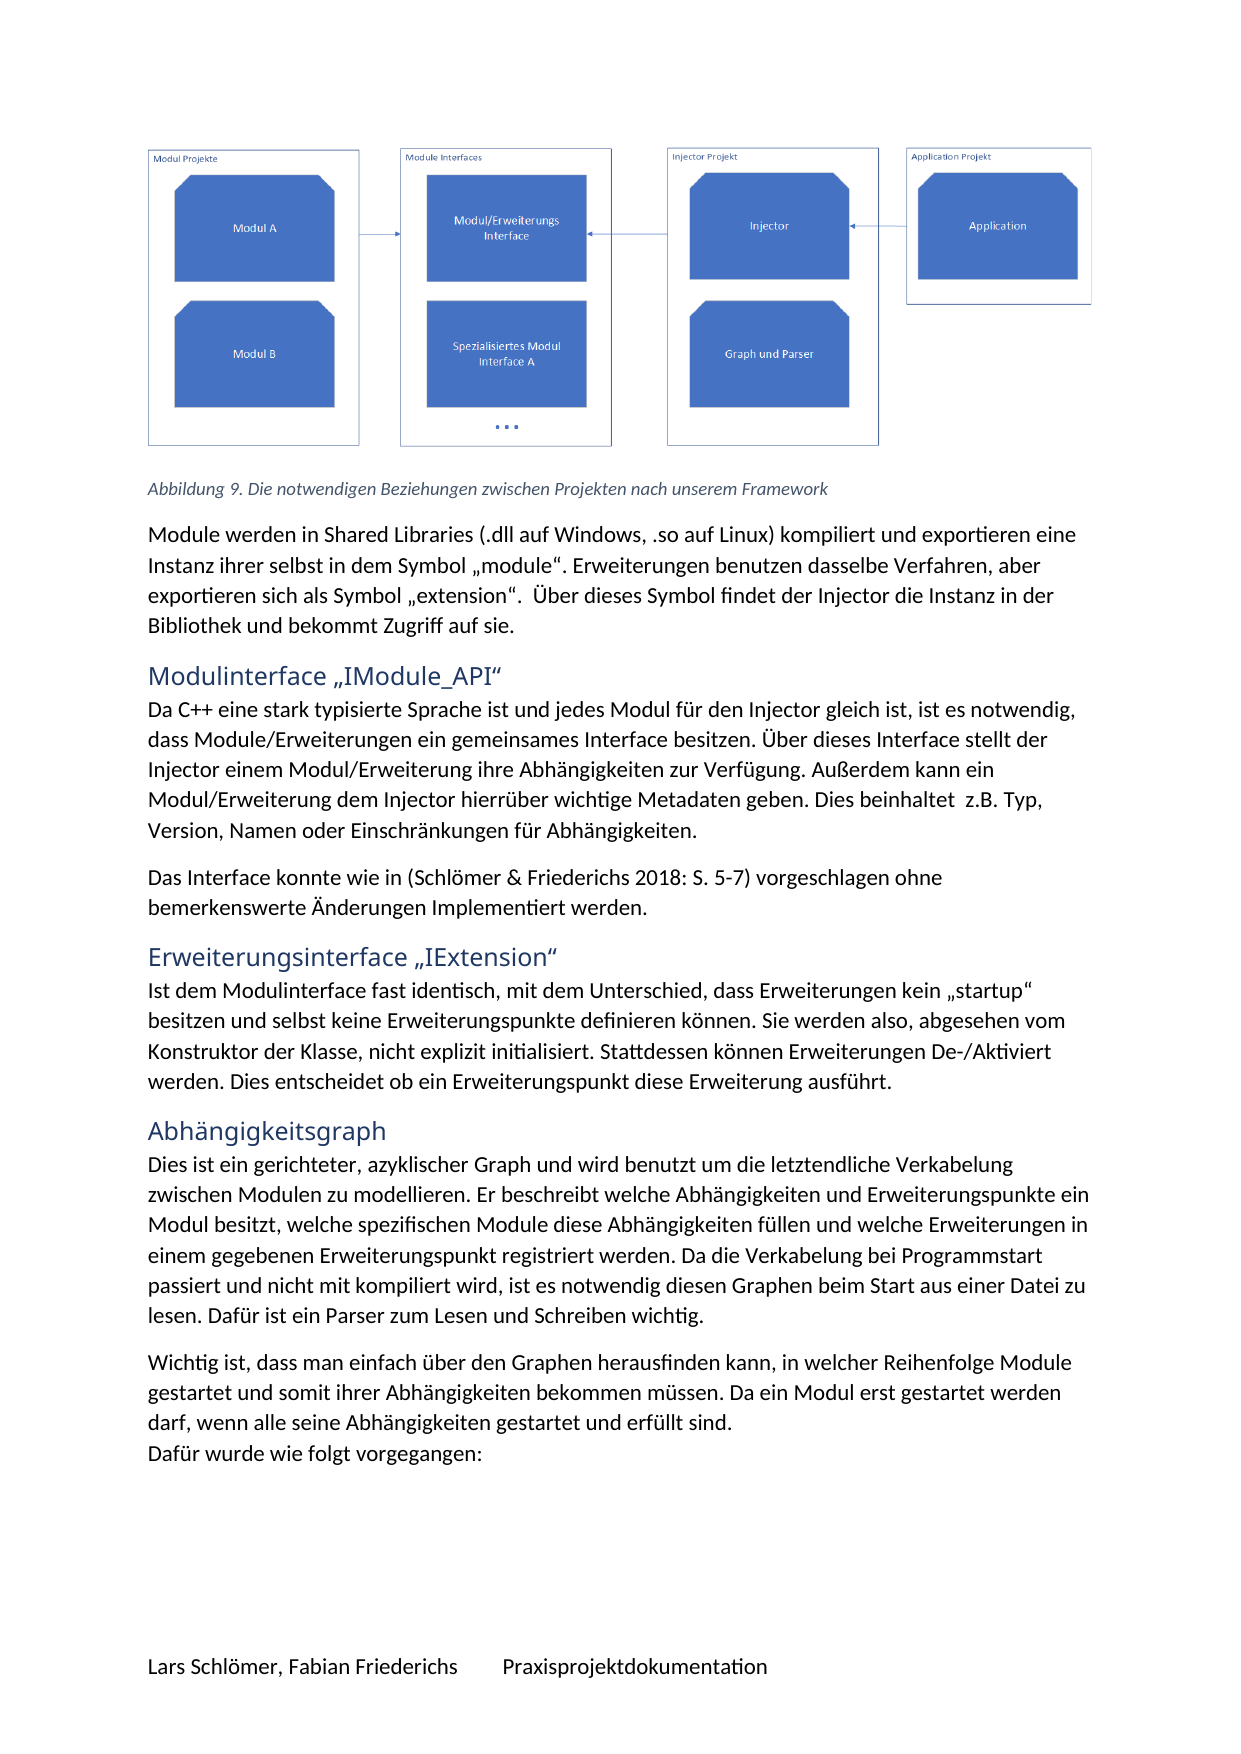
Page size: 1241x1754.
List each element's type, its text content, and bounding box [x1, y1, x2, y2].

text Ist dem Modulinterface fast identisch, mit dem Unterschied, dass Erweiterungen kein „startup“ besitzen und selbst keine Erweiterungspunkte definieren können. Sie werden also, abgesehen vom Konstruktor der Klasse, nicht explizit initialisiert. Stattdessen können Erweiterungen De-/Aktiviert werden. Dies entscheidet ob ein Erweiterungspunkt diese Erweiterung ausführt. [148, 976, 1093, 1095]
picture [147, 147, 1092, 458]
subtitle Modulinterface „IModule_API“ [148, 658, 1093, 692]
text Das Interface konnte wie in (Schlömer & Friederichs 2018: S. 5-7) vorgeschlagen ohne bemerkenswerte Änderungen Implementiert werden. [148, 863, 1093, 921]
text Wichtig ist, dass man einfach über den Graphen herausfinden kann, in welcher Reihenfolge Module gestartet und somit ihrer Abhängigkeiten bekommen müssen. Da ein Modul erst gestartet werden darf, wenn alle seine Abhängigkeiten gestartet und erfüllt sind. Dafür wurde wie folgt vorgegangen: [148, 1348, 1093, 1467]
text Da C++ eine stark typisierte Sprache ist und jedes Modul für den Injector gleich ist, ist es notwendig, dass Module/Erweiterungen ein gemeinsames Interface besitzen. Über dieses Interface stellt der Injector einem Modul/Erweiterung ihre Abhängigkeiten zur Verfügung. Außerdem kann ein Modul/Erweiterung dem Injector hierrüber wichtige Metadaten geben. Dies beinhaltet z.B. Typ, Version, Namen oder Einschränkungen für Abhängigkeiten. [148, 695, 1093, 844]
text Module werden in Shared Libraries (.dll auf Windows, .so auf Linux) kompiliert und exportieren eine Instanz ihrer selbst in dem Symbol „module“. Erweiterungen benutzen dasselbe Verfahren, aber exportieren sich als Symbol „extension“. Über dieses Symbol findet der Injector die Instanz in der Bibliothek und bekommt Zugriff auf sie. [148, 521, 1093, 639]
text Abhängigkeitsgraph Dies ist ein gerichteter, azyklischer Graph und wird benutzt um die letztendliche Verkabelung zwischen Modulen zu modellieren. Er beschreibt welche Abhängigkeiten und Erweiterungspunkte ein Modul besitzt, welche spezifischen Module diese Abhängigkeiten füllen und welche Erweiterungen in einem gegebenen Erweiterungspunkt registriert werden. Da die Verkabelung bei Programmstart passiert und nicht mit kompiliert wird, ist es notwendig diesen Graphen beim Start aus einer Datei zu lesen. Dafür ist ein Parser zum Lesen und Schreiben wichtig. [148, 1114, 1093, 1329]
subtitle Erweiterungsinterface „IExtension“ [148, 940, 1093, 974]
